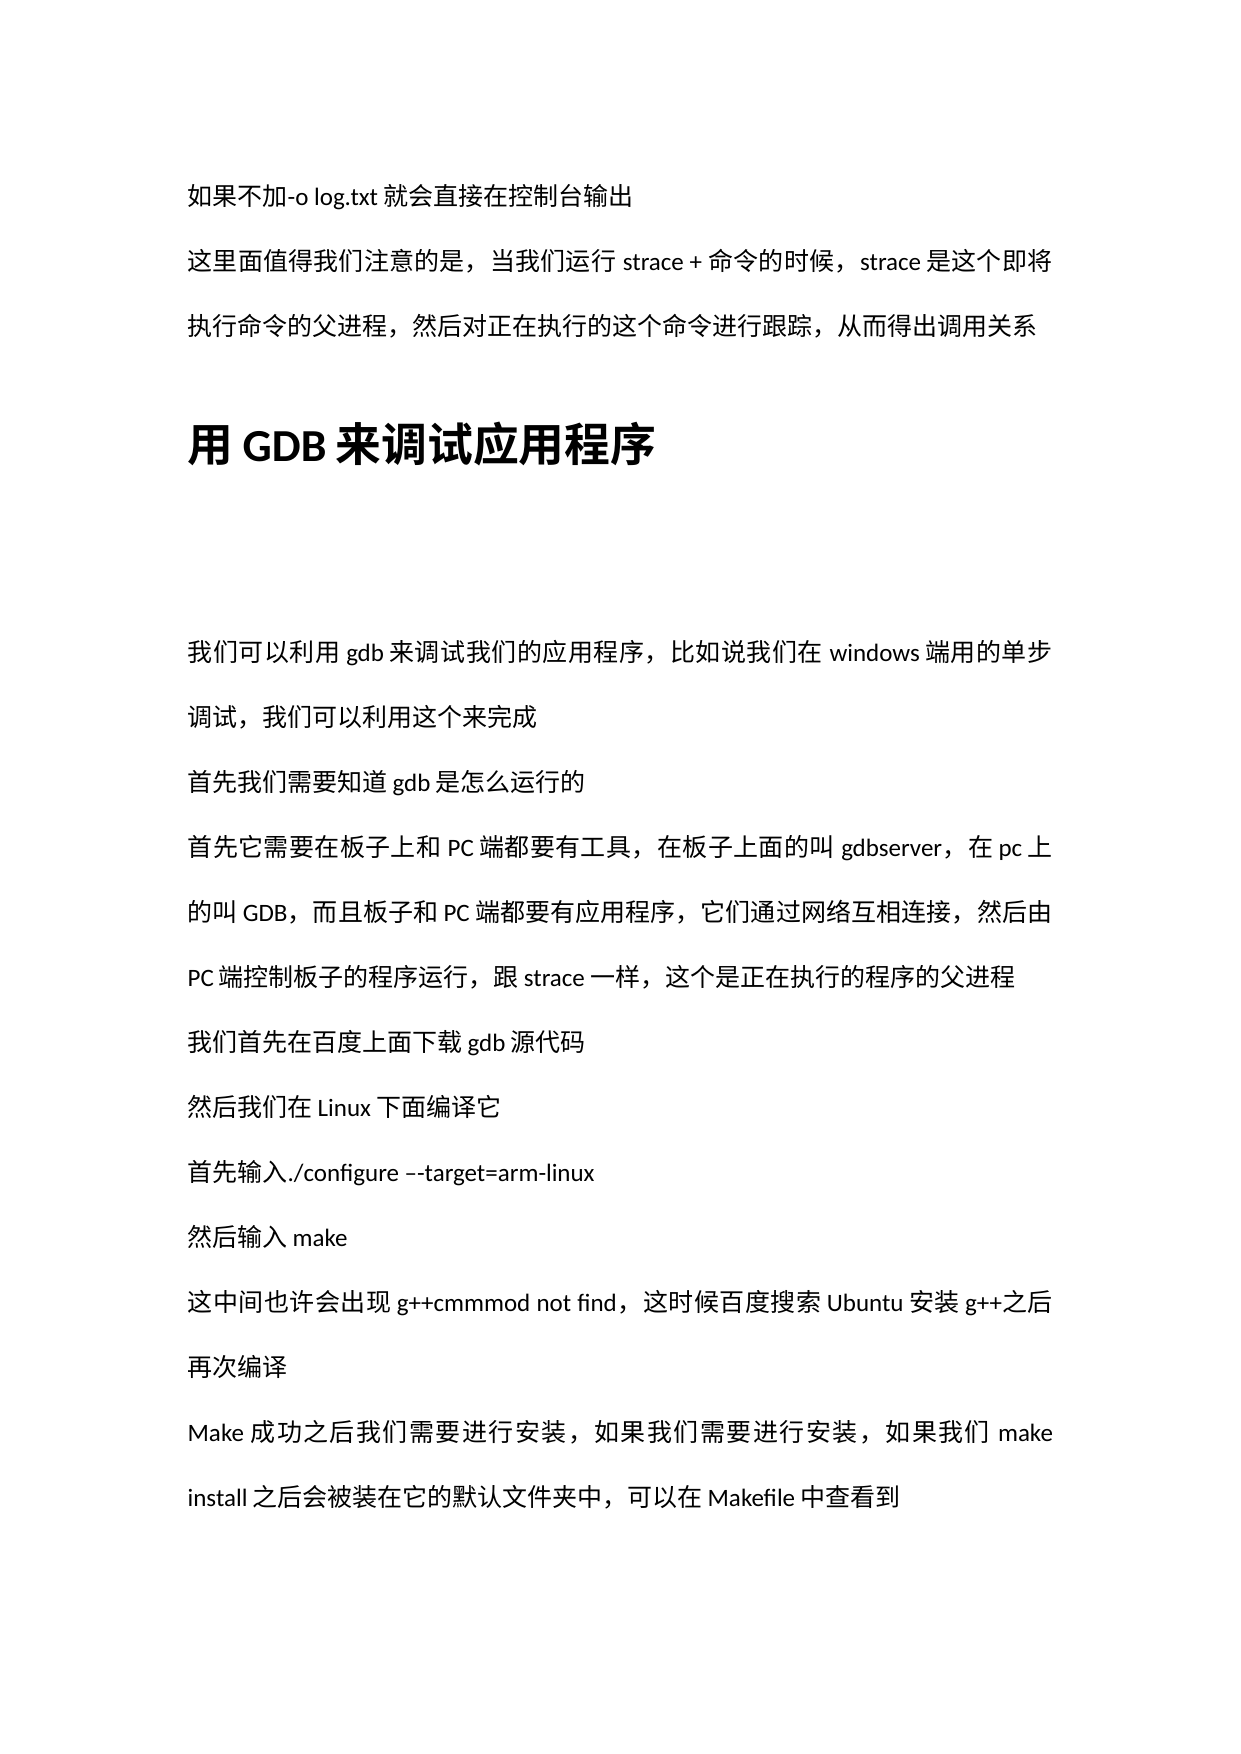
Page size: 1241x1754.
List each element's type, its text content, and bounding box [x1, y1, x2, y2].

text 首先我们需要知道gdb是怎么运行的 [187, 748, 1053, 813]
text 我们可以利用gdb来调试我们的应用程序，比如说我们在windows端用的单步调试，我们可以利用这个来完成 [187, 618, 1053, 748]
text 首先它需要在板子上和PC端都要有工具，在板子上面的叫gdbserver，在pc上的叫GDB，而且板子和PC端都要有应用程序，它们通过网络互相连接，然后由PC端控制板子的程序运行，跟strace一样，这个是正在执行的程序的父进程 [187, 813, 1053, 1008]
text 这里面值得我们注意的是，当我们运行strace + 命令的时候，strace是这个即将执行命令的父进程，然后对正在执行的这个命令进行跟踪，从而得出调用关系 [187, 227, 1053, 357]
subtitle 用GDB来调试应用程序 [187, 392, 1053, 490]
text 这中间也许会出现g++cmmmod not find，这时候百度搜索Ubuntu安装g++之后再次编译 [187, 1268, 1053, 1398]
text Make成功之后我们需要进行安装，如果我们需要进行安装，如果我们make install之后会被装在它的默认文件夹中，可以在Makefile中查看到 [187, 1398, 1053, 1528]
text 如果不加-o log.txt就会直接在控制台输出 [187, 162, 1053, 227]
text 然后我们在Linux下面编译它 [187, 1073, 1053, 1138]
text 首先输入./configure –-target=arm-linux [187, 1138, 1053, 1203]
text 然后输入make [187, 1203, 1053, 1268]
text 我们首先在百度上面下载gdb源代码 [187, 1008, 1053, 1073]
